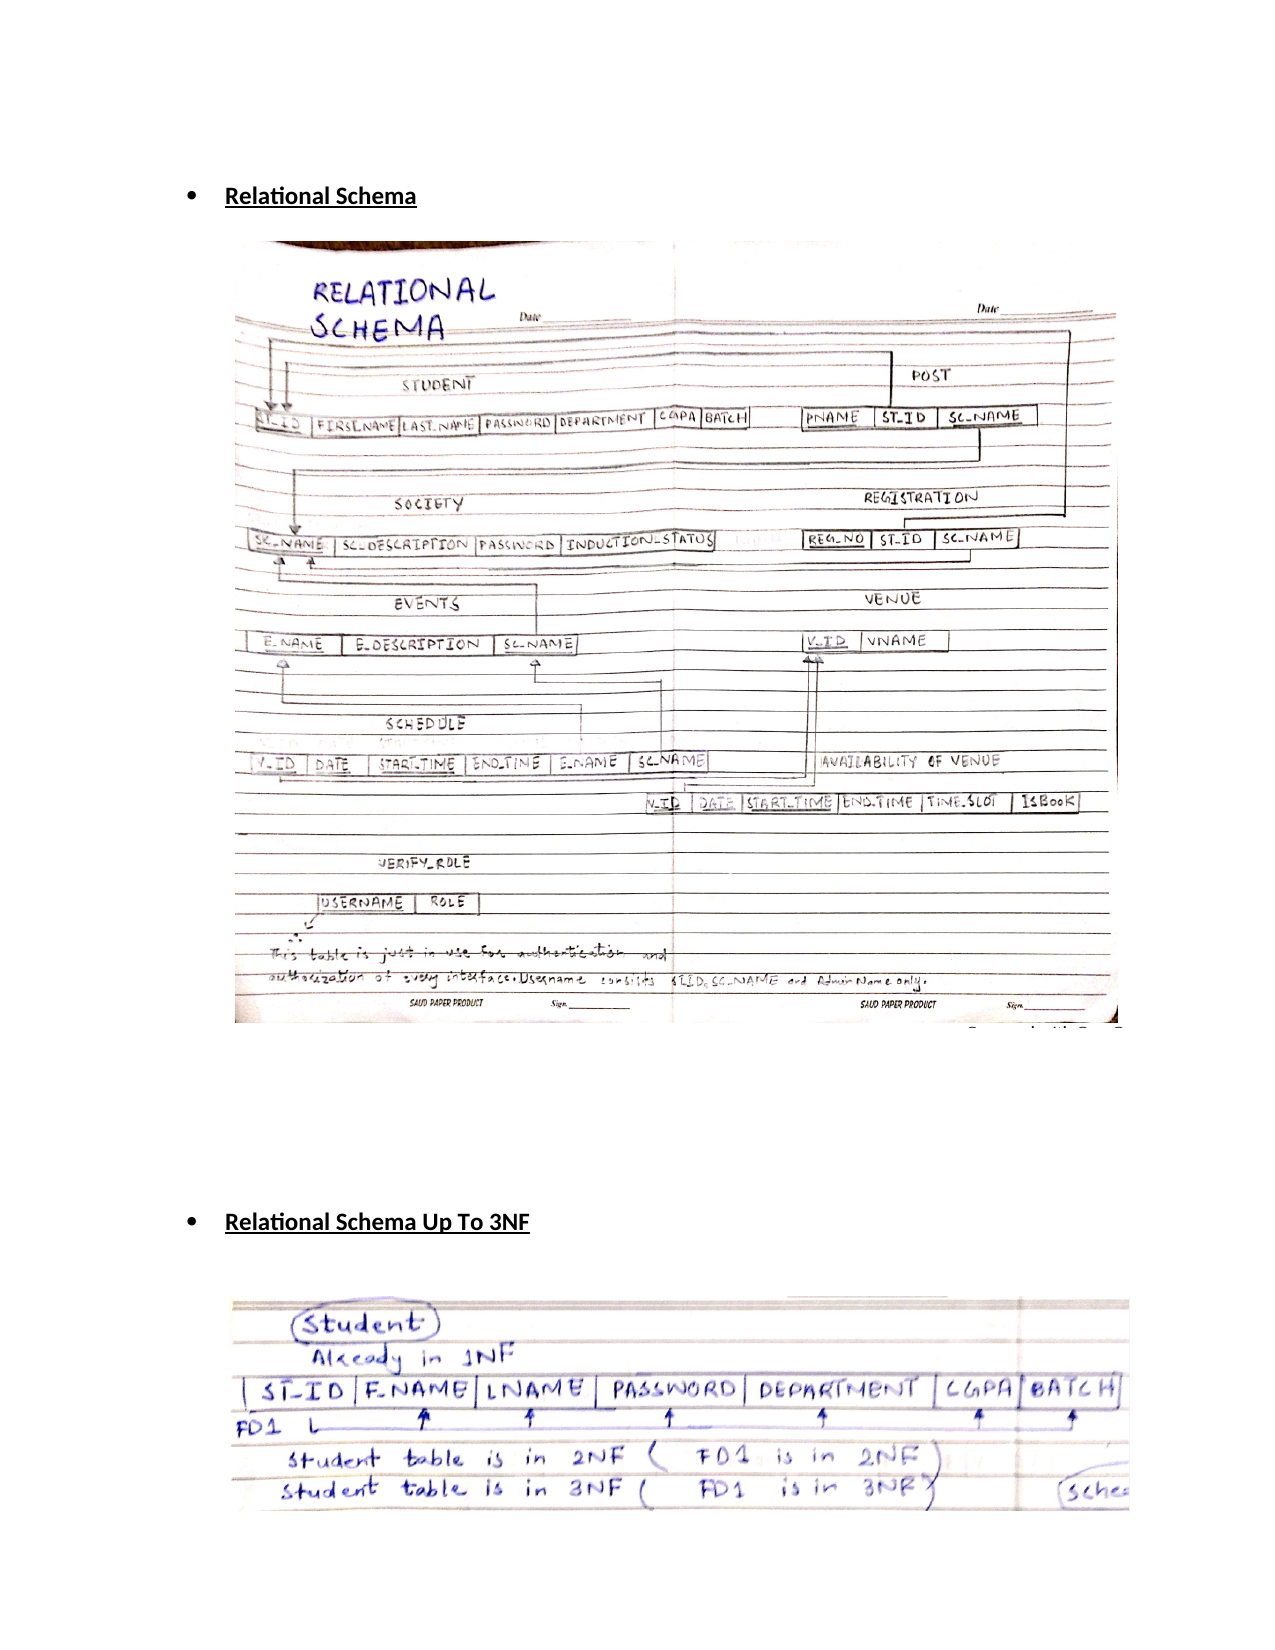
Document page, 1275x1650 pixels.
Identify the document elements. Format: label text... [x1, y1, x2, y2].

picture [225, 241, 1125, 1028]
list Relational Schema [187, 181, 1125, 211]
picture [229, 1296, 1130, 1512]
list Relational Schema Up To 3NF [187, 1206, 1125, 1236]
